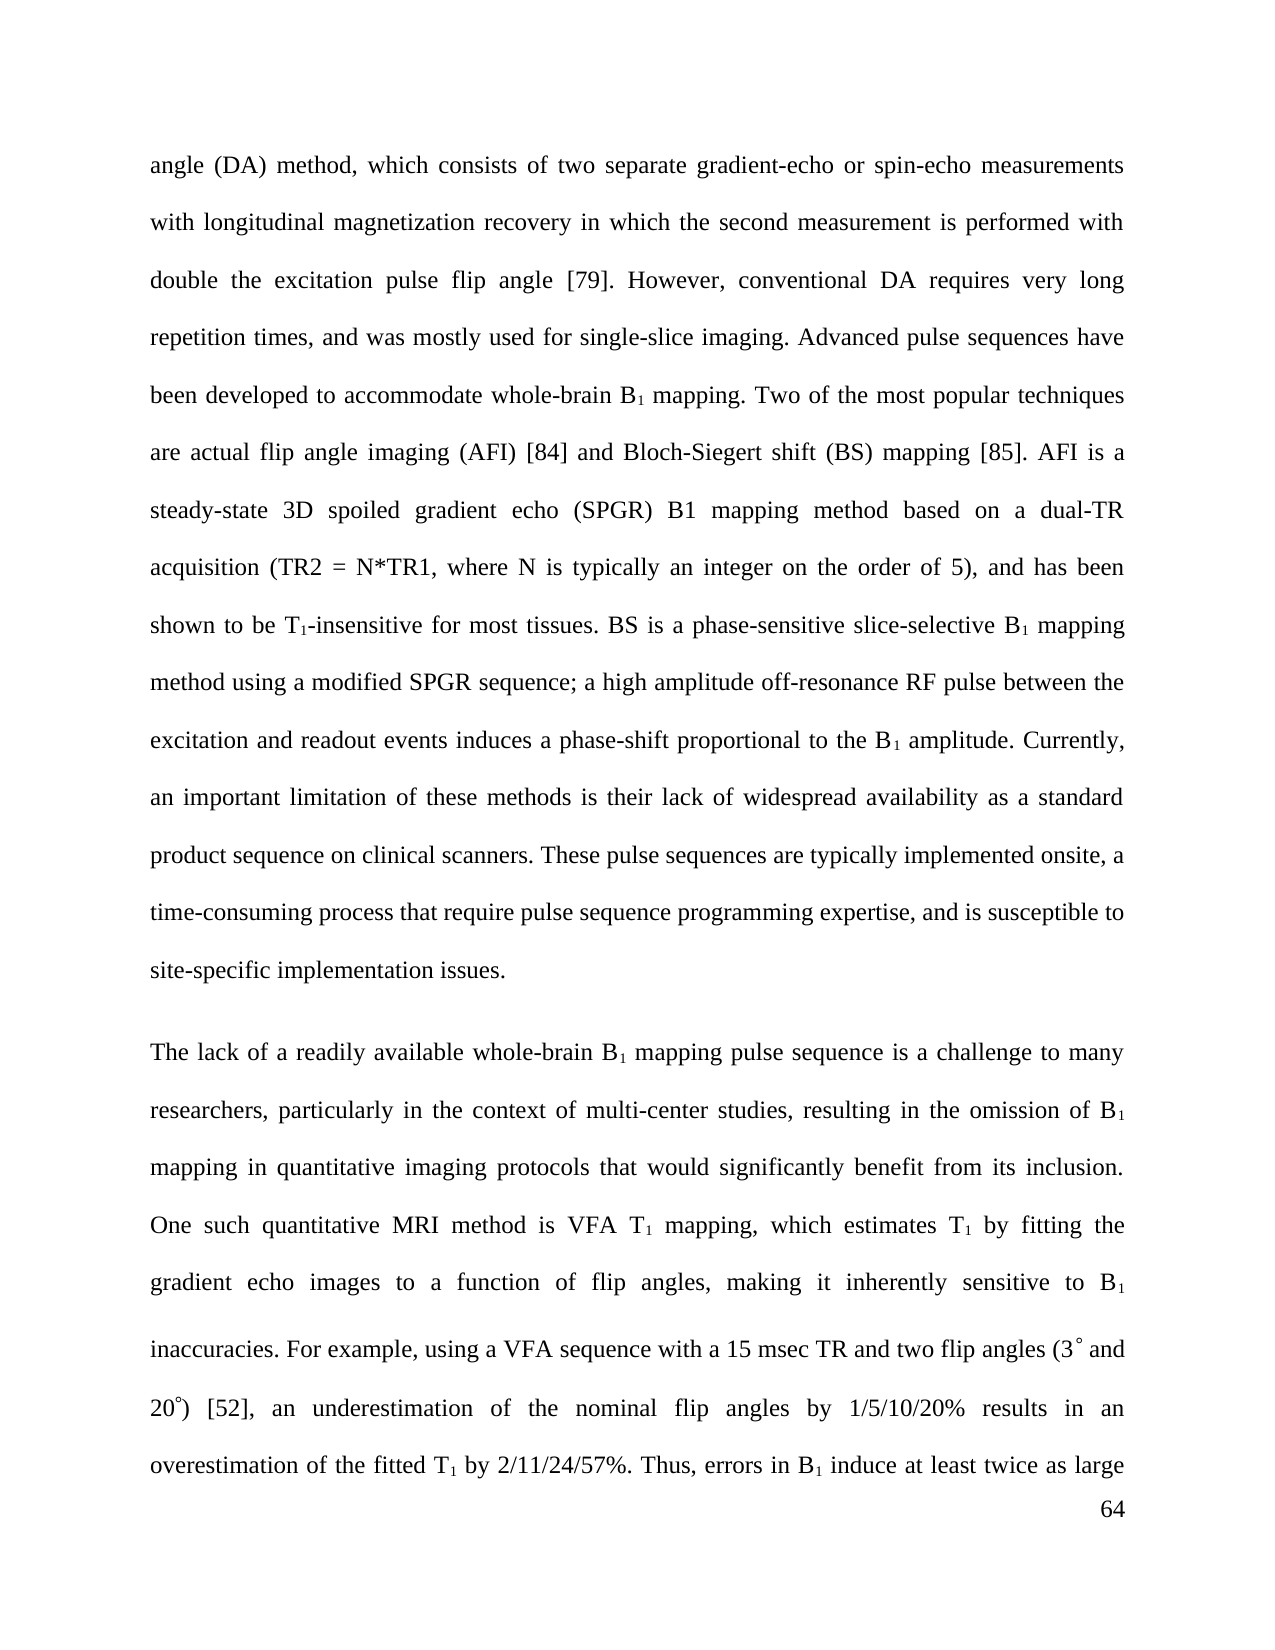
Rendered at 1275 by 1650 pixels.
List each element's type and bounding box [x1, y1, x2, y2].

text [150, 150, 1125, 984]
text [150, 1037, 1125, 1479]
